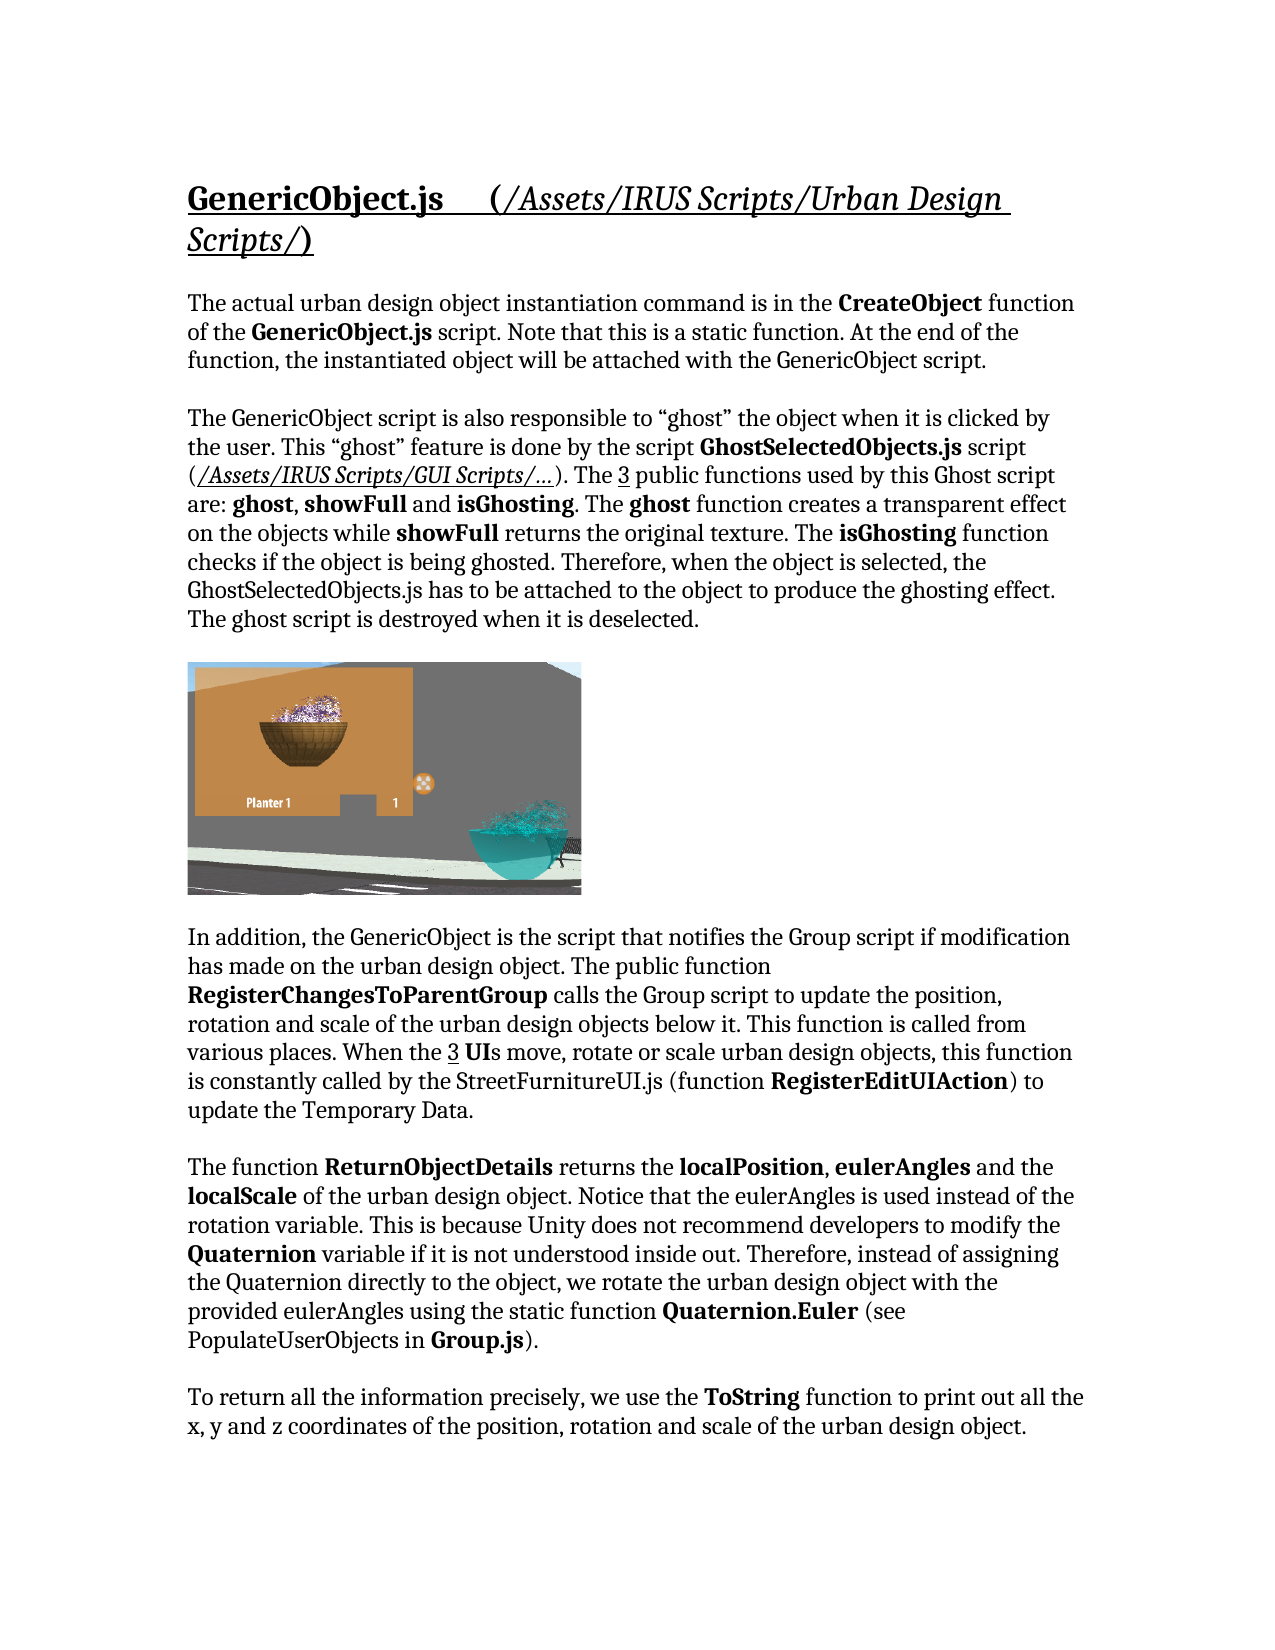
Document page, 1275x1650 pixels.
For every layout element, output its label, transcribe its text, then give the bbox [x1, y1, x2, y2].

picture [187, 662, 582, 895]
text The function ReturnObjectDetails returns the localPosition, eulerAngles and the localScale of the urban design object. Notice that the eulerAngles is used instead of the rotation variable. This is because Unity does not recommend developers to modify the Quaternion variable if it is not understood inside out. Therefore, instead of assigning the Quaternion directly to the object, we rotate the urban design object with the provided eulerAngles using the static function Quaternion.Euler (see PopulateUserObjects in Group.js). [187, 1153, 1087, 1354]
text The GenericObject script is also responsible to “ghost” the object when it is clicked by the user. This “ghost” feature is done by the script GhostSelectedObjects.js script (/Assets/IRUS Scripts/GUI Scripts/…). The 3 public functions used by this Ghost script are: ghost, showFull and isGhosting. The ghost function creates a transparent effect on the objects while showFull returns the original texture. The isGhosting function checks if the object is being ghosted. Therefore, when the object is selected, the GhostSelectedObjects.js has to be attached to the object to produce the ghosting effect. The ghost script is destroyed when it is deselected. [187, 404, 1087, 634]
text The actual urban design object instantiation command is in the CreateObject function of the GenericObject.js script. Note that this is a static function. At the end of the function, the instantiated object will be attached with the GenericObject script. [187, 289, 1087, 375]
text To return all the information precisely, we use the ToString function to print out all the x, y and z coordinates of the position, rotation and scale of the urban design object. [187, 1383, 1087, 1441]
text In addition, the GenericObject is the script that notifies the Group script if modification has made on the urban design object. The public function RegisterChangesToParentGroup calls the Group script to update the position, rotation and scale of the urban design objects below it. This function is called from various places. When the 3 UIs move, rotate or scale urban design objects, this function is constantly called by the StreetFurnitureUI.js (function RegisterEditUIAction) to update the Temporary Data. [187, 923, 1087, 1124]
text GenericObject.js (/Assets/IRUS Scripts/Urban Design Scripts/) [187, 179, 1087, 260]
